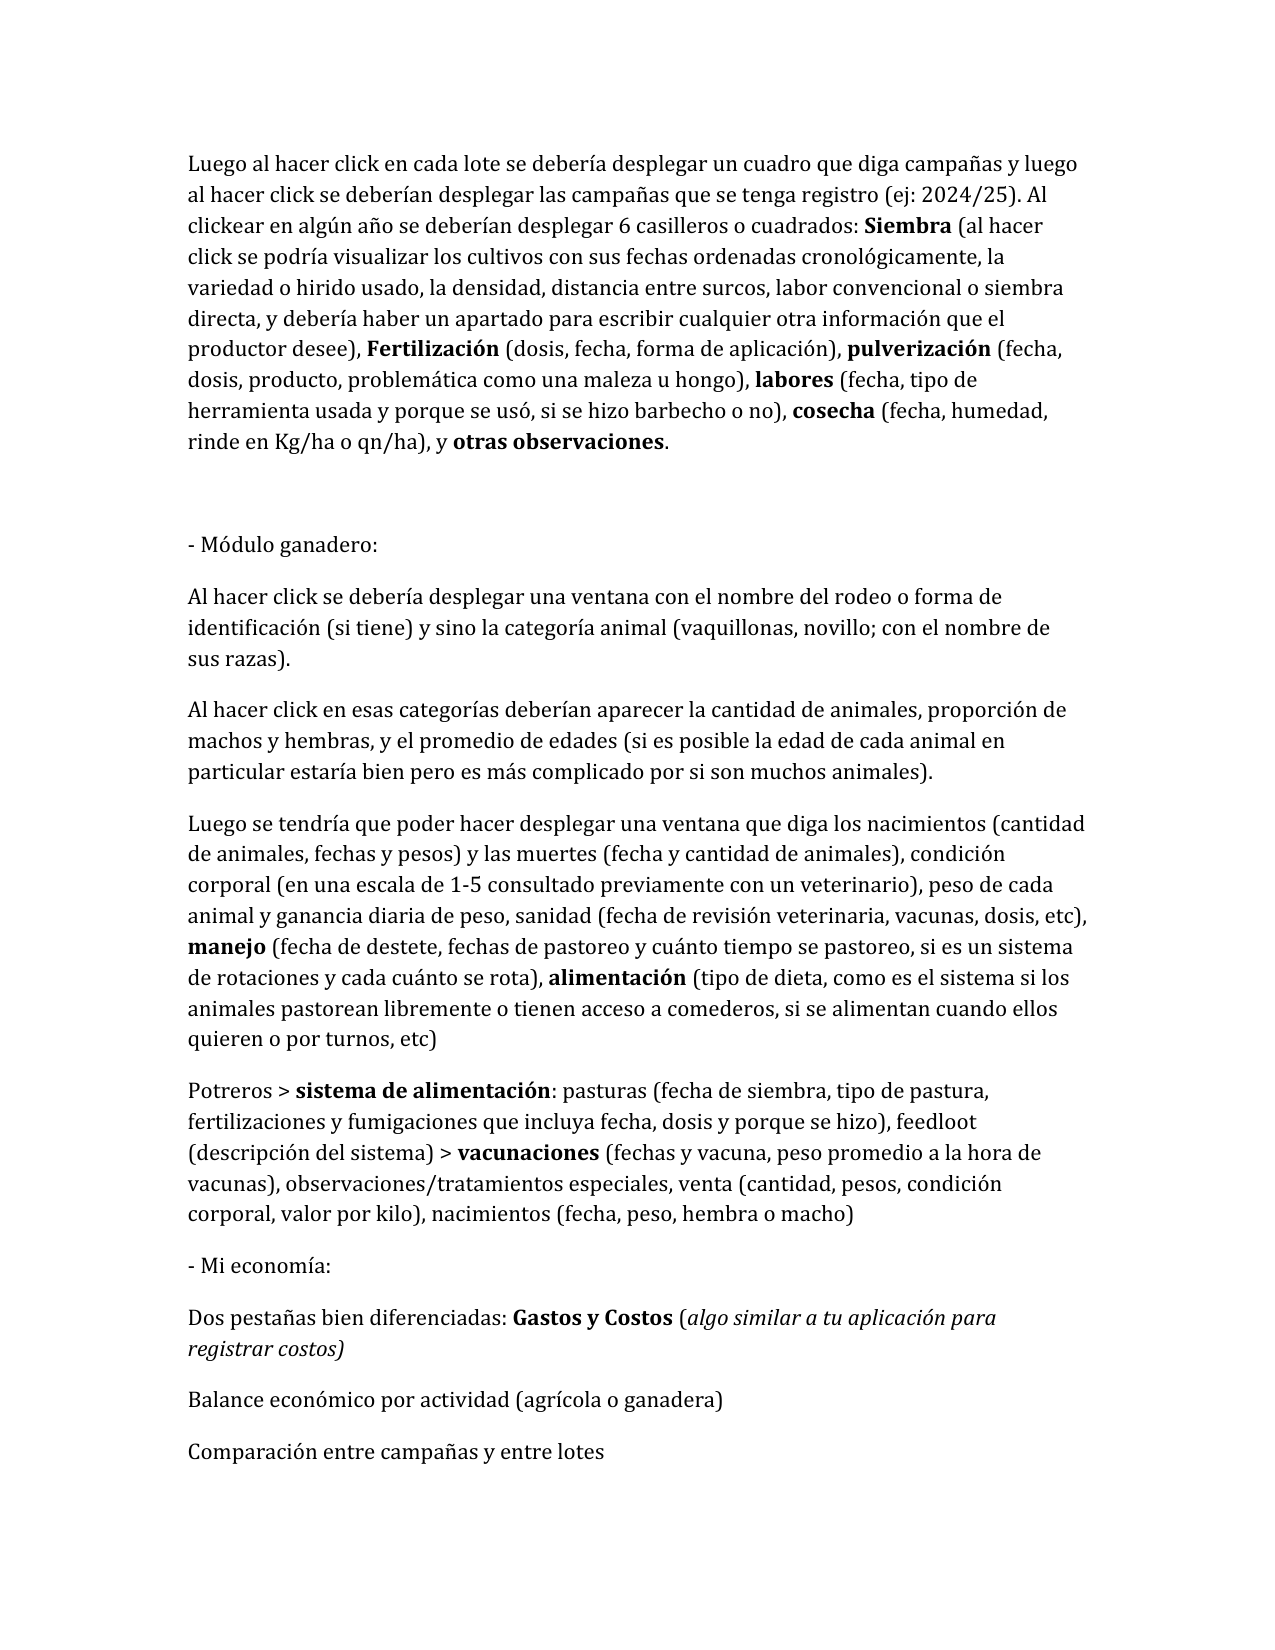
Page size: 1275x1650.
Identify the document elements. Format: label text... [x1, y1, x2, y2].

text Al hacer click se debería desplegar una ventana con el nombre del rodeo o forma de identificación (si tiene) y sino la categoría animal (vaquillonas, novillo; con el nombre de sus razas). [187, 582, 1087, 671]
text Comparación entre campañas y entre lotes [187, 1437, 1087, 1464]
text Al hacer click en esas categorías deberían aparecer la cantidad de animales, proporción de machos y hembras, y el promedio de edades (si es posible la edad de cada animal en particular estaría bien pero es más complicado por si son muchos animales). [187, 696, 1087, 784]
text Balance económico por actividad (agrícola o ganadera) [187, 1386, 1087, 1413]
text Potreros > sistema de alimentación: pasturas (fecha de siembra, tipo de pastura, fertilizaciones y fumigaciones que incluya fecha, dosis y porque se hizo), feedloot (descripción del sistema) > vacunaciones (fechas y vacuna, peso promedio a la hora de vacunas), observaciones/tratamientos especiales, venta (cantidad, pesos, condición corporal, valor por kilo), nacimientos (fecha, peso, hembra o macho) [187, 1077, 1087, 1227]
text Luego se tendría que poder hacer desplegar una ventana que diga los nacimientos (cantidad de animales, fechas y pesos) y las muertes (fecha y cantidad de animales), condición corporal (en una escala de 1-5 consultado previamente con un veterinario), peso de cada animal y ganancia diaria de peso, sanidad (fecha de revisión veterinaria, vacunas, dosis, etc), manejo (fecha de destete, fechas de pastoreo y cuánto tiempo se pastoreo, si es un sistema de rotaciones y cada cuánto se rota), alimentación (tipo de dieta, como es el sistema si los animales pastorean libremente o tienen acceso a comederos, si se alimentan cuando ellos quieren o por turnos, etc) [187, 809, 1087, 1052]
text - Mi economía: [187, 1252, 1087, 1278]
text Luego al hacer click en cada lote se debería desplegar un cuadro que diga campañas y luego al hacer click se deberían desplegar las campañas que se tenga registro (ej: 2024/25). Al clickear en algún año se deberían desplegar 6 casilleros o cuadrados: Siembra (al hacer click se podría visualizar los cultivos con sus fechas ordenadas cronológicamente, la variedad o hirido usado, la densidad, distancia entre surcos, labor convencional o siembra directa, y debería haber un apartado para escribir cualquier otra información que el productor desee), Fertilización (dosis, fecha, forma de aplicación), pulverización (fecha, dosis, producto, problemática como una maleza u hongo), labores (fecha, tipo de herramienta usada y porque se usó, si se hizo barbecho o no), cosecha (fecha, humedad, rinde en Kg/ha o qn/ha), y otras observaciones. [187, 150, 1087, 454]
text Dos pestañas bien diferenciadas: Gastos y Costos (algo similar a tu aplicación para registrar costos) [187, 1303, 1087, 1361]
text - Módulo ganadero: [187, 531, 1087, 558]
